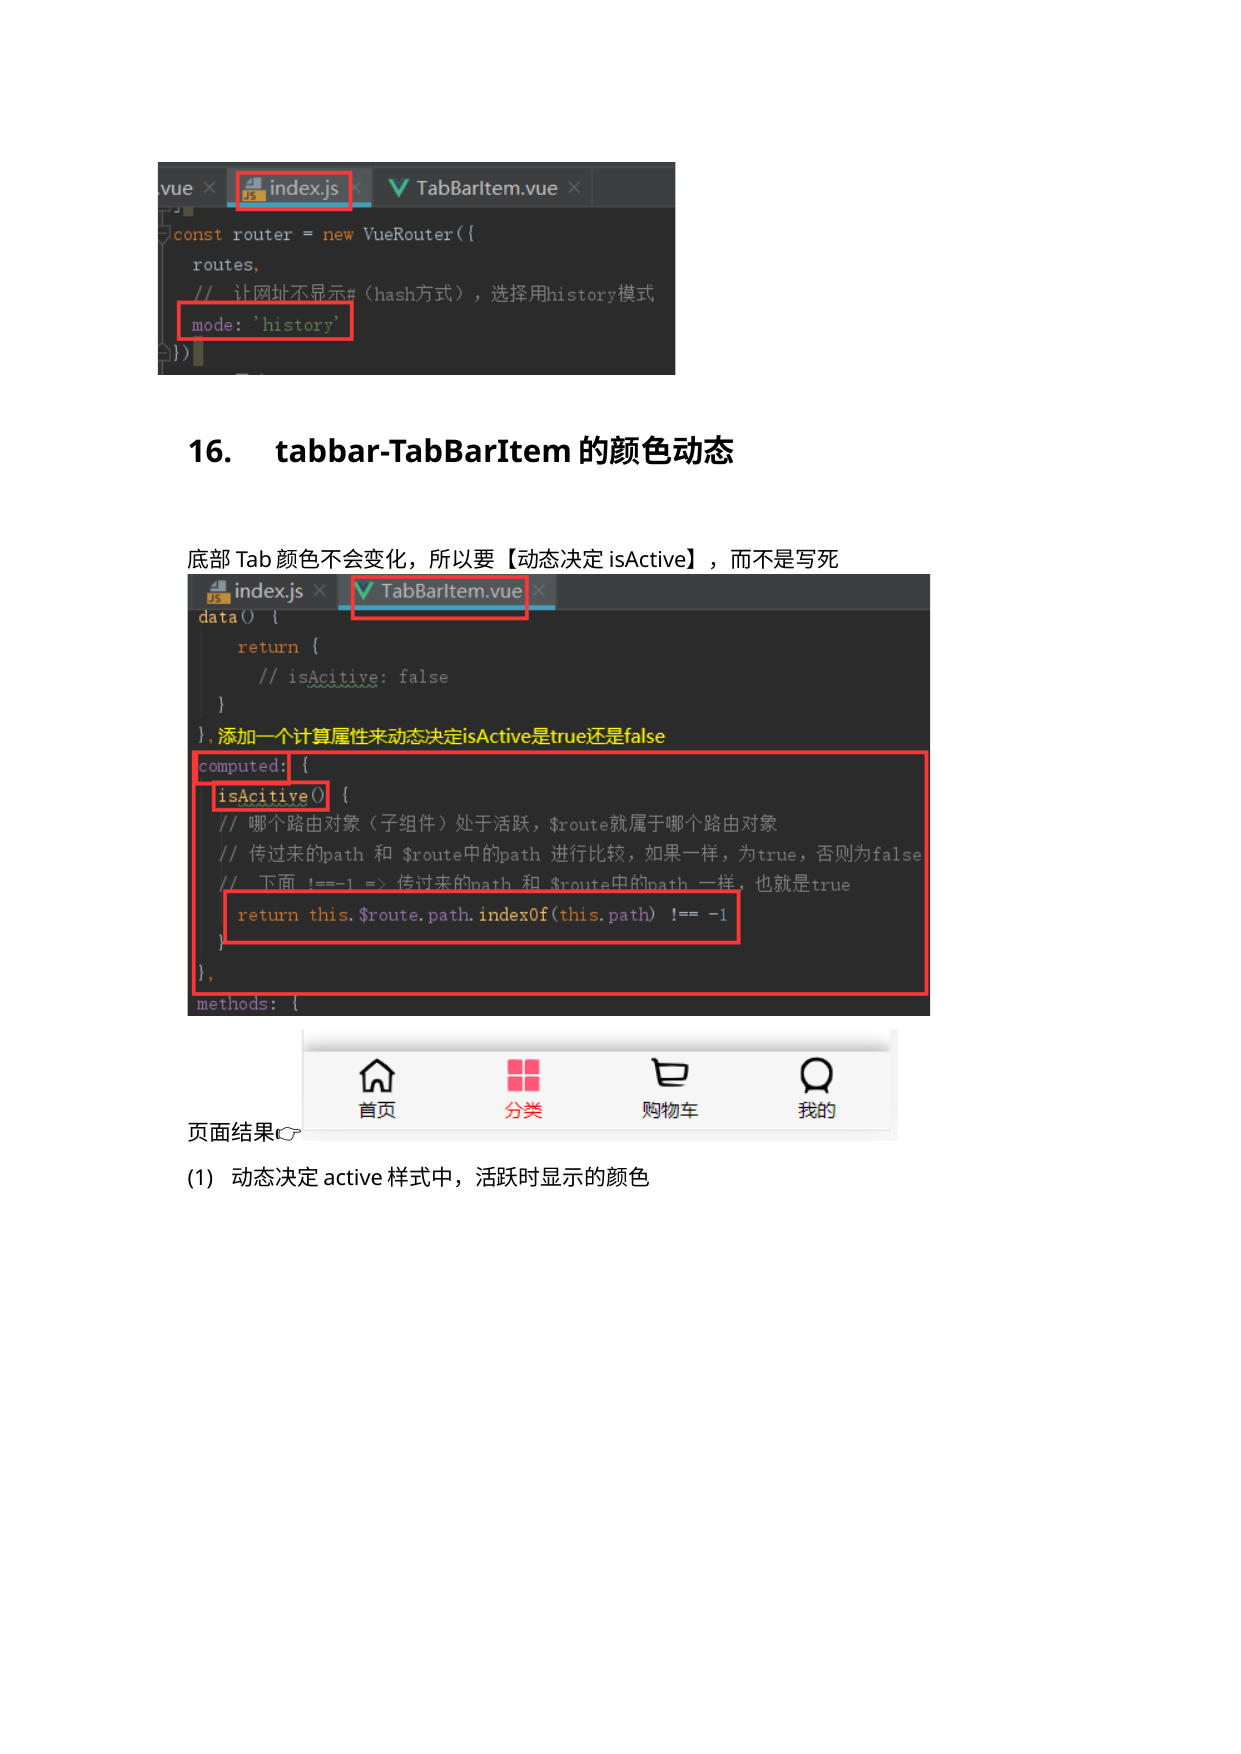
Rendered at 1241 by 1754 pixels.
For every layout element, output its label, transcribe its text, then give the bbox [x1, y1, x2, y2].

text 底部Tab颜色不会变化，所以要【动态决定isActive】，而不是写死 [187, 542, 1053, 574]
picture [187, 574, 930, 1016]
subtitle tabbar-TabBarItem的颜色动态 [187, 417, 1132, 482]
list 动态决定active样式中，活跃时显示的颜色 [187, 1159, 1053, 1192]
picture [301, 1029, 898, 1141]
picture [157, 162, 676, 375]
